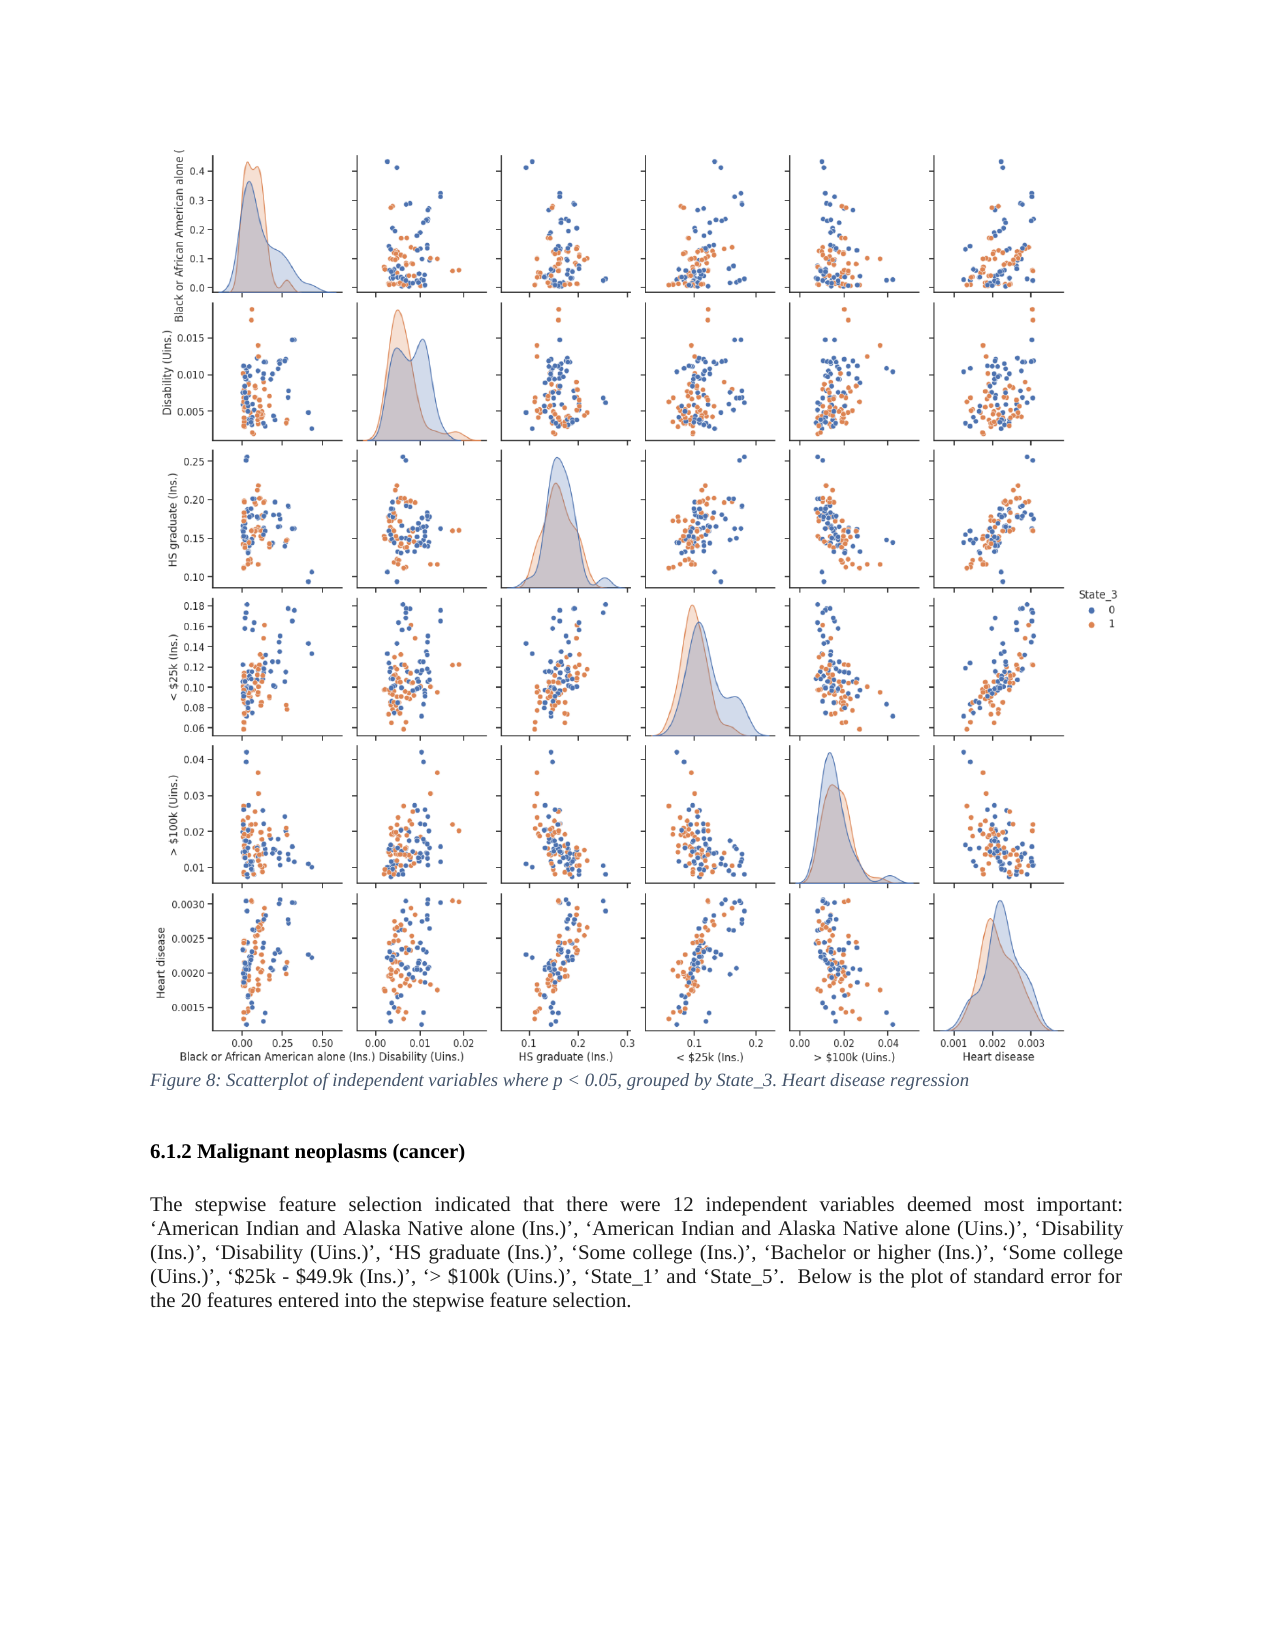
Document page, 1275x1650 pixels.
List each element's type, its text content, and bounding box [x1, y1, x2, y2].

subtitle 6.1.2 Malignant neoplasms (cancer) [150, 1139, 1125, 1163]
text The stepwise feature selection indicated that there were 12 independent variables deemed most important: ‘American Indian and Alaska Native alone (Ins.)’, ‘American Indian and Alaska Native alone (Uins.)’, ‘Disability (Ins.)’, ‘Disability (Uins.)’, ‘HS graduate (Ins.)’, ‘Some college (Ins.)’, ‘Bachelor or higher (Ins.)’, ‘Some college (Uins.)’, ‘$25k - $49.9k (Ins.)’, ‘> $100k (Uins.)’, ‘State_1’ and ‘State_5’. Below is the plot of standard error for the 20 features entered into the stepwise feature selection. [150, 1192, 1125, 1312]
picture [150, 150, 1125, 1069]
text Figure 8: Scatterplot of independent variables where p < 0.05, grouped by State_3. Heart disease regression [150, 1069, 1125, 1090]
